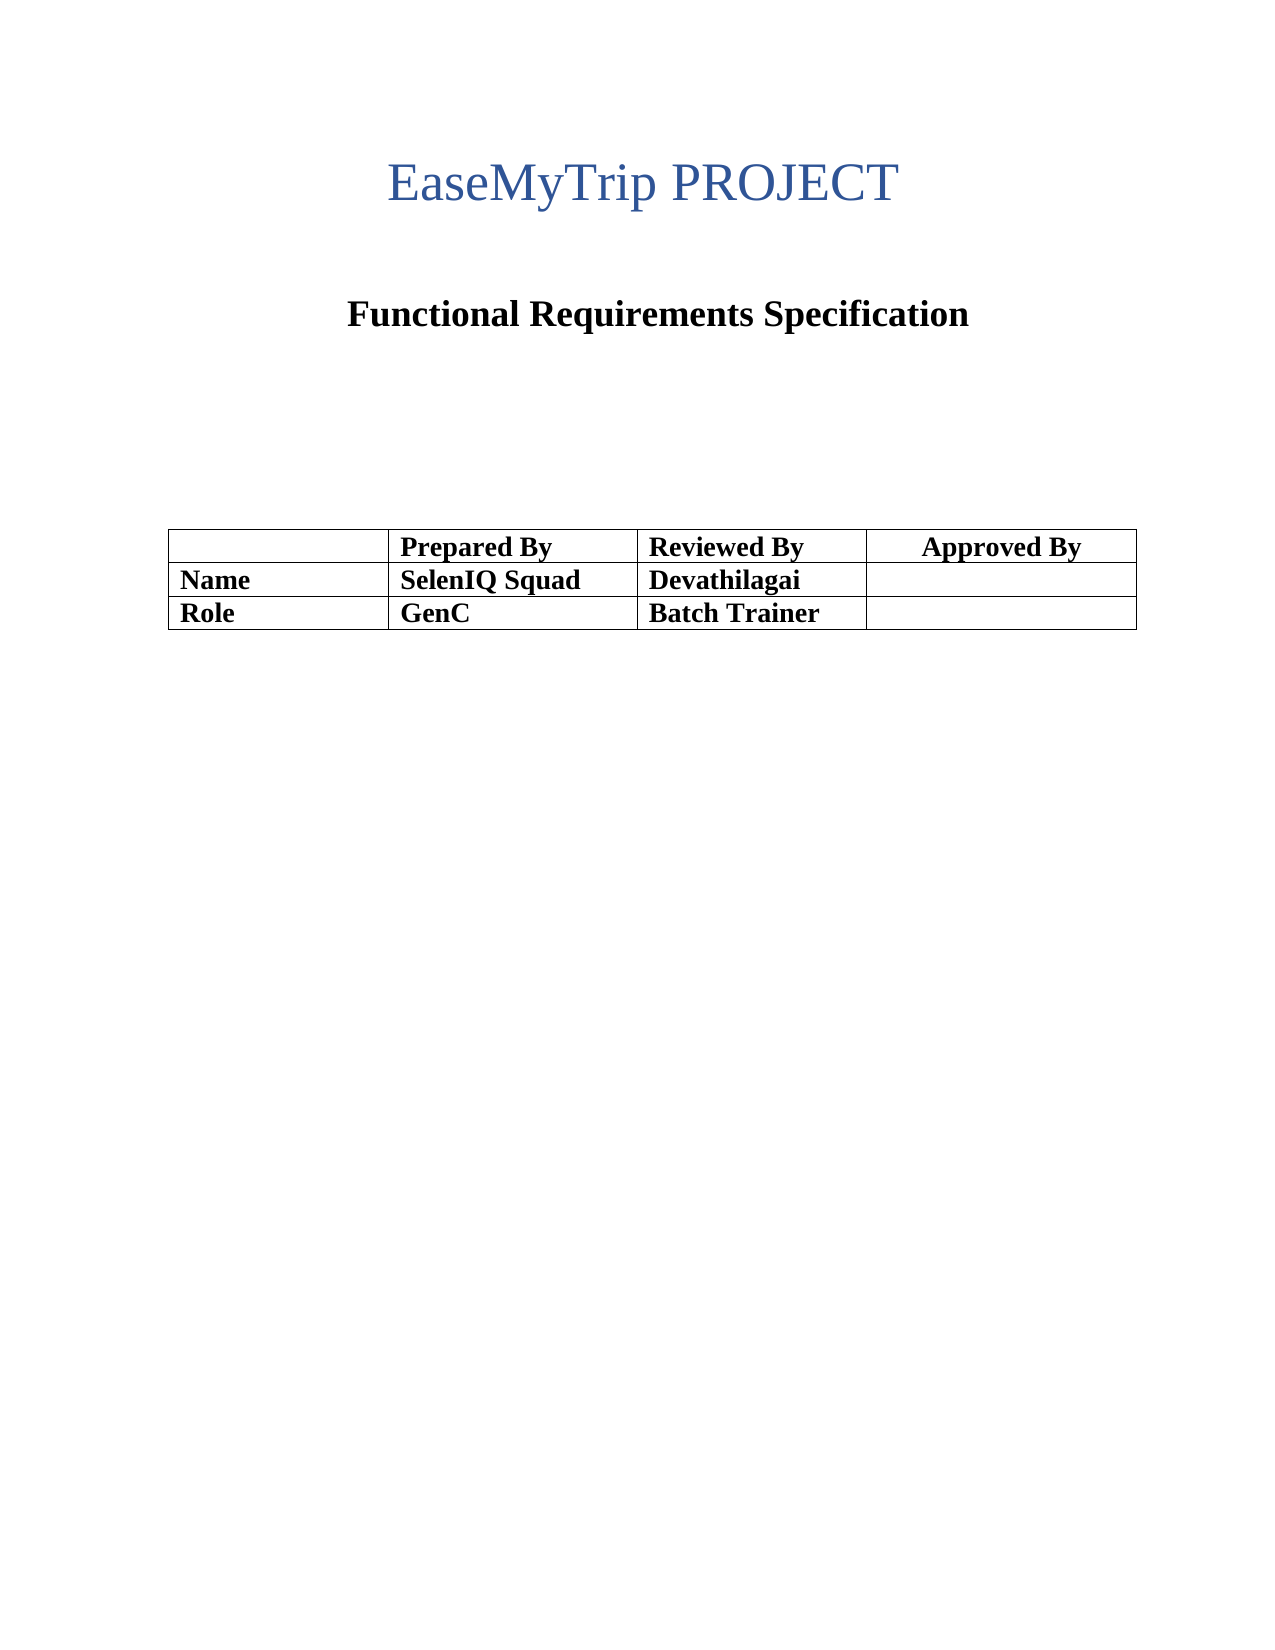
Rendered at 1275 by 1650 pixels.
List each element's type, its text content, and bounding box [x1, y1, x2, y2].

table_header Prepared By [389, 530, 637, 562]
table_cell Name [169, 563, 388, 596]
table_cell SelenIQ Squad [389, 563, 637, 596]
table_cell [867, 563, 1136, 596]
table_cell Batch Trainer [638, 597, 866, 629]
text EaseMyTrip PROJECT [150, 150, 1125, 212]
text Functional Requirements Specification [300, 292, 1125, 335]
table_cell Role [169, 597, 388, 629]
table_cell [867, 597, 1136, 629]
table_cell Devathilagai [638, 563, 866, 596]
table_header Reviewed By [638, 530, 866, 562]
table_cell GenC [389, 597, 637, 629]
table_header [169, 530, 388, 562]
table_header Approved By [867, 530, 1136, 562]
